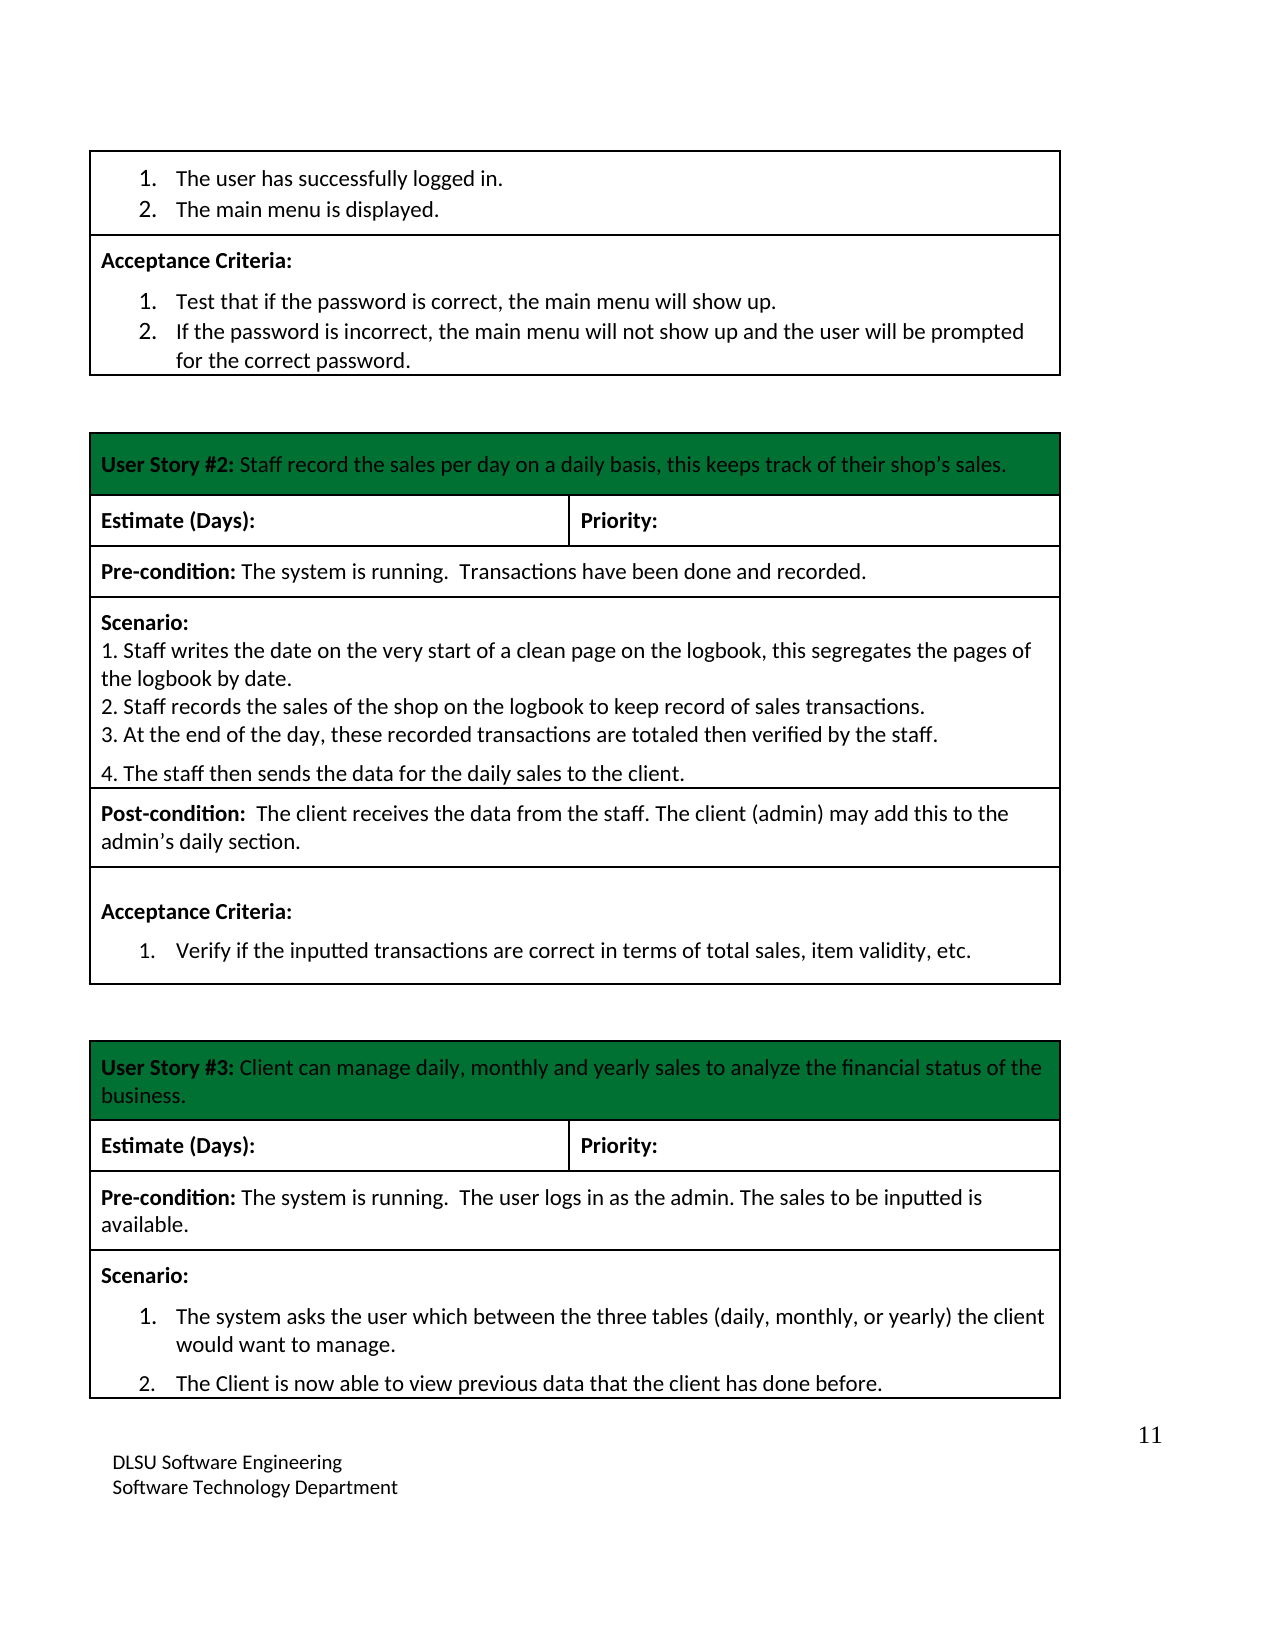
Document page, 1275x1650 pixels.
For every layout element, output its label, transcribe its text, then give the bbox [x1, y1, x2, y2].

table_cell Priority: [570, 1121, 1059, 1170]
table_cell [91, 152, 1059, 234]
table_cell Scenario: 1. Staff writes the date on the very start of a clean page on the logbook, this segregates the pages of the logbook by date. 2. Staff records the sales of the shop on the logbook to keep record of sales transactions. 3. At the end of the day, these recorded transactions are totaled then verified by the staff. 4. The staff then sends the data for the daily sales to the client. [91, 598, 1059, 787]
table_cell Post-condition: The client receives the data from the staff. The client (admin) may add this to the admin’s daily section. [91, 789, 1059, 866]
table_cell Pre-condition: The system is running. Transactions have been done and recorded. [91, 547, 1059, 596]
table_cell Pre-condition: The system is running. The user logs in as the admin. The sales to be inputted is available. [91, 1172, 1059, 1249]
table_header User Story #3: Client can manage daily, monthly and yearly sales to analyze the financial status of the business. [91, 1042, 1059, 1119]
table_cell Estimate (Days): [91, 1121, 568, 1170]
table_cell Priority: [570, 496, 1059, 545]
table_cell Acceptance Criteria: Test that if the password is correct, the main menu will show up. If the password is incorrect, the main menu will not show up and the user will be prompted for the correct password. [91, 236, 1059, 374]
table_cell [91, 1251, 1059, 1397]
table_cell Estimate (Days): [91, 496, 568, 545]
table_cell Acceptance Criteria: Verify if the inputted transactions are correct in terms of total sales, item validity, etc. [91, 868, 1059, 983]
table_header User Story #2: Staff record the sales per day on a daily basis, this keeps track of their shop’s sales. [91, 434, 1059, 494]
